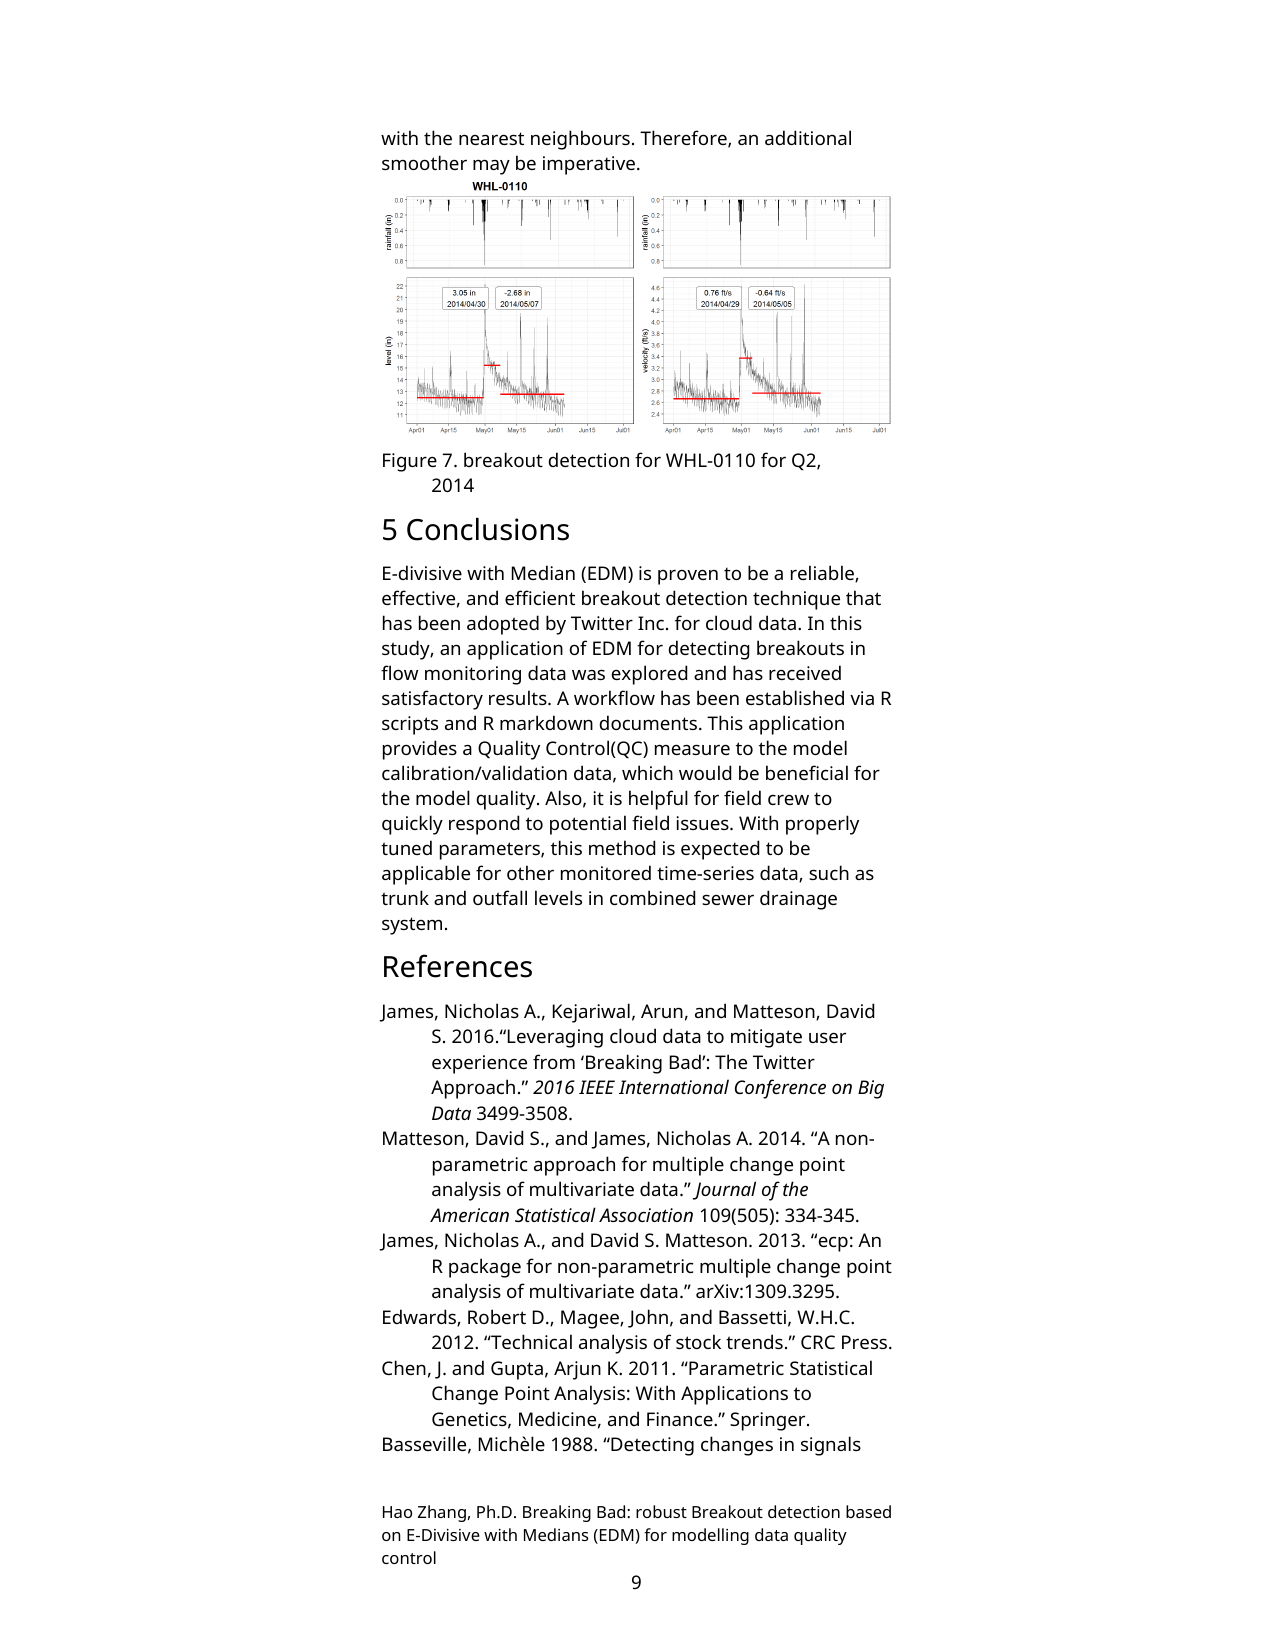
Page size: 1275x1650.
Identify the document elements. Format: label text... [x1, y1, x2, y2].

picture [381, 685, 894, 942]
text Figure 6. breakout detection for THL-0085 for Q1, 2016 [381, 394, 862, 444]
text There are two limitations for this method. First, due to the non-parametric natural of this method, breakouts at both ends of the time-series cannot be detected (e.g., as shown at the beginning of Figure 5), which can be solved by extending the range of the data. Second, large runoff events may be identified as breakouts (as shown in Figure 7) as the EDM only calculates the rolling median with the nearest neighbours. Therefore, an additional smoother may be imperative. [381, 456, 894, 681]
text E-divisive with Median (EDM) is proven to be a reliable, effective, and efficient breakout detection technique that has been adopted by Twitter Inc. for cloud data. In this study, an application of EDM for detecting breakouts in flow monitoring data was explored and has received satisfactory results. A workflow has been established via R scripts and R markdown documents. This application provides a Quality Control(QC) measure to the model calibration/validation data, which would be beneficial for the model quality. Also, it is helpful for field crew to quickly respond to potential field issues. With properly tuned parameters, this method is expected to be applicable for other monitored time-series data, such as trunk and outfall levels in combined sewer drainage system. [381, 1067, 894, 1442]
text Figure 7. breakout detection for WHL-0110 for Q2, 2014 [381, 954, 862, 1004]
text 5 Conclusions [381, 1017, 894, 1054]
picture [381, 125, 894, 382]
